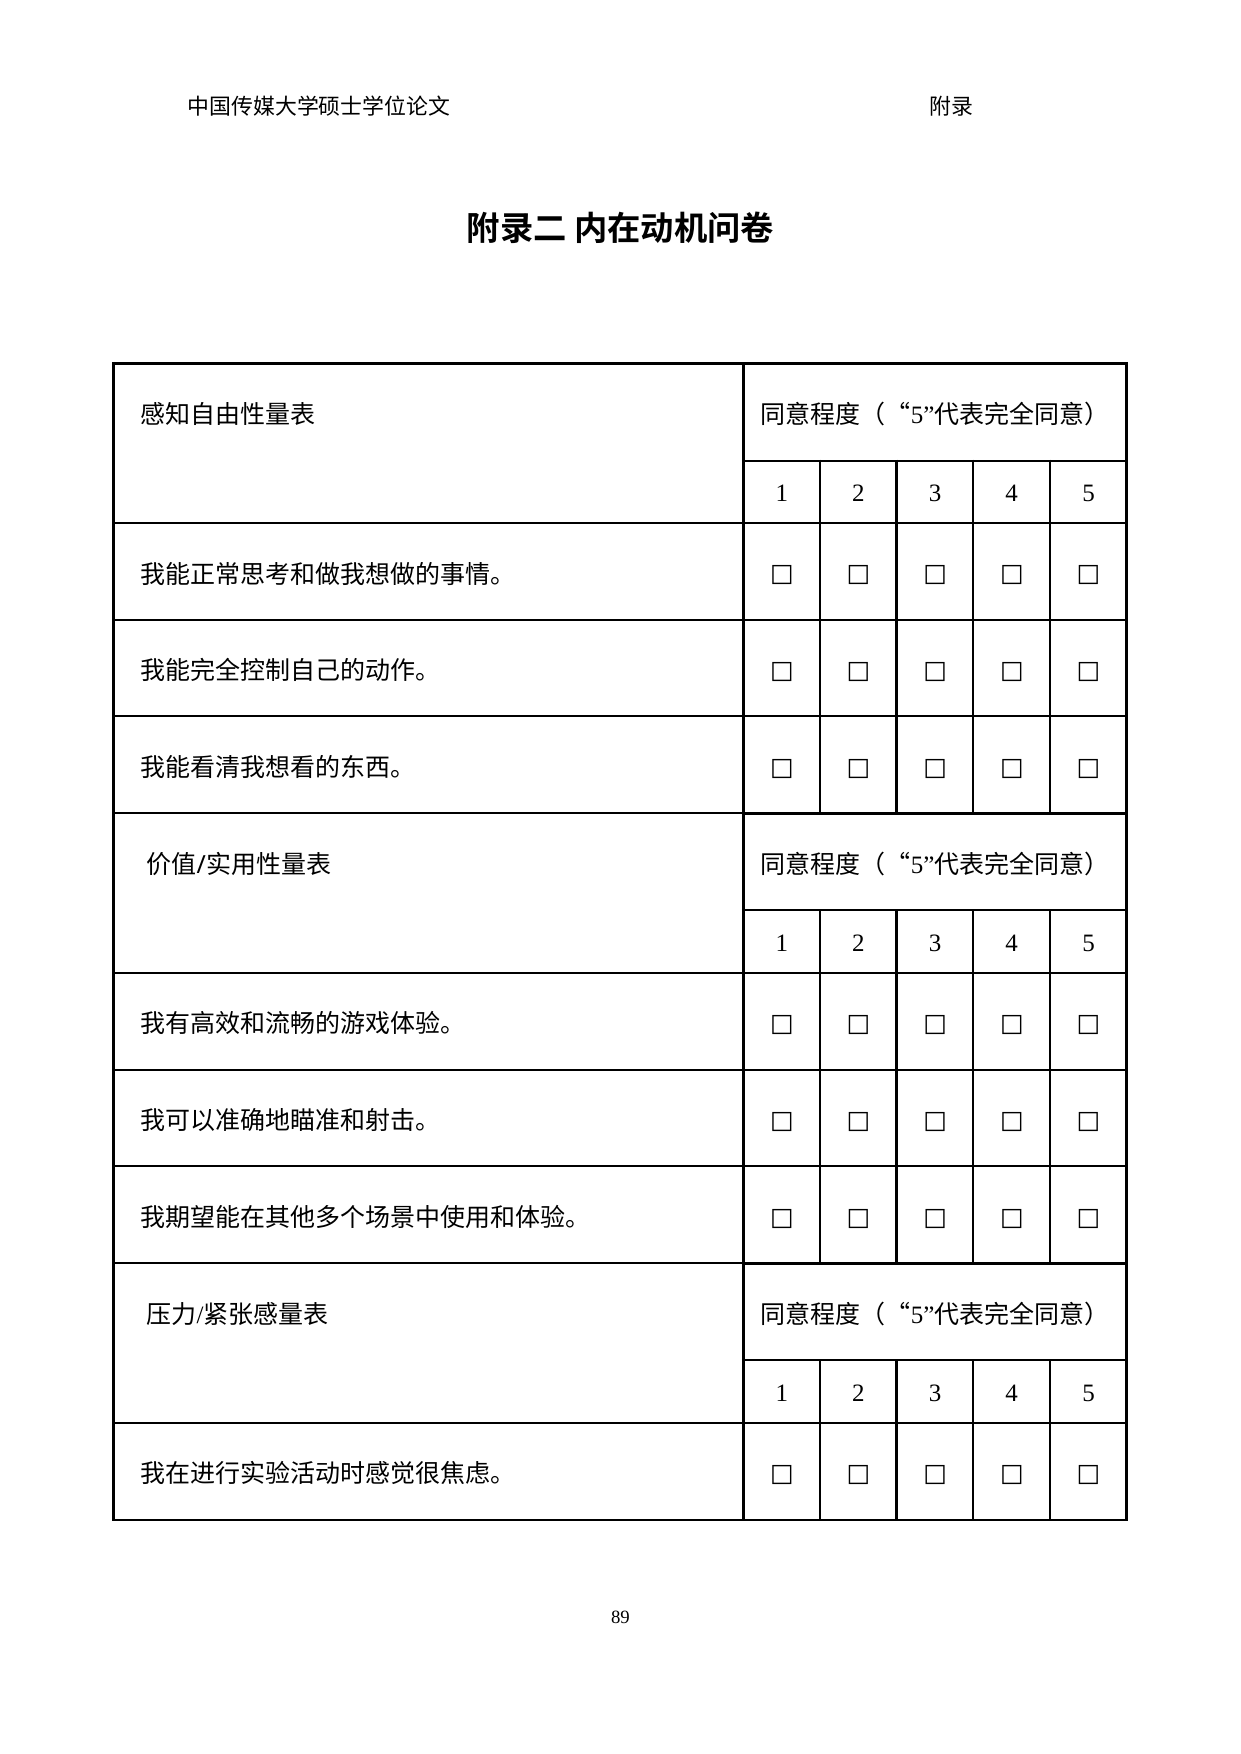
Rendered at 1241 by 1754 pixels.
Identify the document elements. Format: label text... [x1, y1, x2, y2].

table_cell □ [974, 621, 1049, 715]
table_cell □ [1051, 1167, 1125, 1262]
table_cell 压力/紧张感量表 [115, 1264, 742, 1422]
table_cell □ [1051, 1071, 1125, 1165]
table_cell □ [1051, 621, 1125, 715]
table_cell 3 [898, 462, 972, 522]
table_cell 4 [974, 911, 1049, 972]
table_cell □ [745, 524, 819, 619]
table_cell □ [974, 717, 1049, 812]
table_cell 我有高效和流畅的游戏体验。 [115, 974, 742, 1068]
table_cell □ [1051, 717, 1125, 812]
table_cell 同意程度（“5”代表完全同意） [745, 815, 1125, 909]
table_cell □ [898, 621, 972, 715]
table_cell □ [821, 524, 895, 619]
table_cell □ [974, 1424, 1049, 1518]
table_cell □ [745, 1071, 819, 1165]
table_cell □ [821, 717, 895, 812]
table_cell □ [821, 1167, 895, 1262]
table_cell □ [898, 974, 972, 1068]
table_cell 3 [898, 911, 972, 972]
table_cell 1 [745, 1361, 819, 1422]
table_cell □ [974, 524, 1049, 619]
table_cell □ [898, 1167, 972, 1262]
table_cell □ [821, 1071, 895, 1165]
table_cell □ [1051, 1424, 1125, 1518]
table_cell 我在进行实验活动时感觉很焦虑。 [115, 1424, 742, 1518]
table_cell □ [898, 1071, 972, 1165]
table_cell 4 [974, 462, 1049, 522]
table_cell 我能完全控制自己的动作。 [115, 621, 742, 715]
table_cell □ [745, 1167, 819, 1262]
table_cell □ [745, 717, 819, 812]
table_cell 我能看清我想看的东西。 [115, 717, 742, 812]
table_cell □ [821, 621, 895, 715]
table_cell 2 [821, 911, 895, 972]
table_cell 3 [898, 1361, 972, 1422]
table_cell 我期望能在其他多个场景中使用和体验。 [115, 1167, 742, 1262]
table_cell 5 [1051, 911, 1125, 972]
table_cell 4 [974, 1361, 1049, 1422]
table_cell □ [745, 621, 819, 715]
table_cell □ [974, 974, 1049, 1068]
table_cell □ [898, 524, 972, 619]
table_cell 5 [1051, 1361, 1125, 1422]
table_cell 5 [1051, 462, 1125, 522]
table_cell 同意程度（“5”代表完全同意） [745, 1265, 1125, 1359]
table_cell □ [821, 974, 895, 1068]
table_cell □ [898, 717, 972, 812]
table_header 感知自由性量表 [115, 365, 742, 522]
table_cell □ [974, 1167, 1049, 1262]
table_cell 我可以准确地瞄准和射击。 [115, 1071, 742, 1165]
table_cell 1 [745, 911, 819, 972]
table_header 同意程度（“5”代表完全同意） [745, 365, 1125, 459]
table_cell □ [1051, 974, 1125, 1068]
table_cell 价值/实用性量表 [115, 814, 742, 972]
table_cell □ [974, 1071, 1049, 1165]
table_cell □ [745, 974, 819, 1068]
table_cell □ [821, 1424, 895, 1518]
table_cell 2 [821, 462, 895, 522]
table_cell 我能正常思考和做我想做的事情。 [115, 524, 742, 619]
table_cell □ [745, 1424, 819, 1518]
subtitle 附录二 内在动机问卷 [187, 192, 1053, 260]
table_cell □ [1051, 524, 1125, 619]
table_cell 2 [821, 1361, 895, 1422]
table_cell □ [898, 1424, 972, 1518]
table_cell 1 [745, 462, 819, 522]
